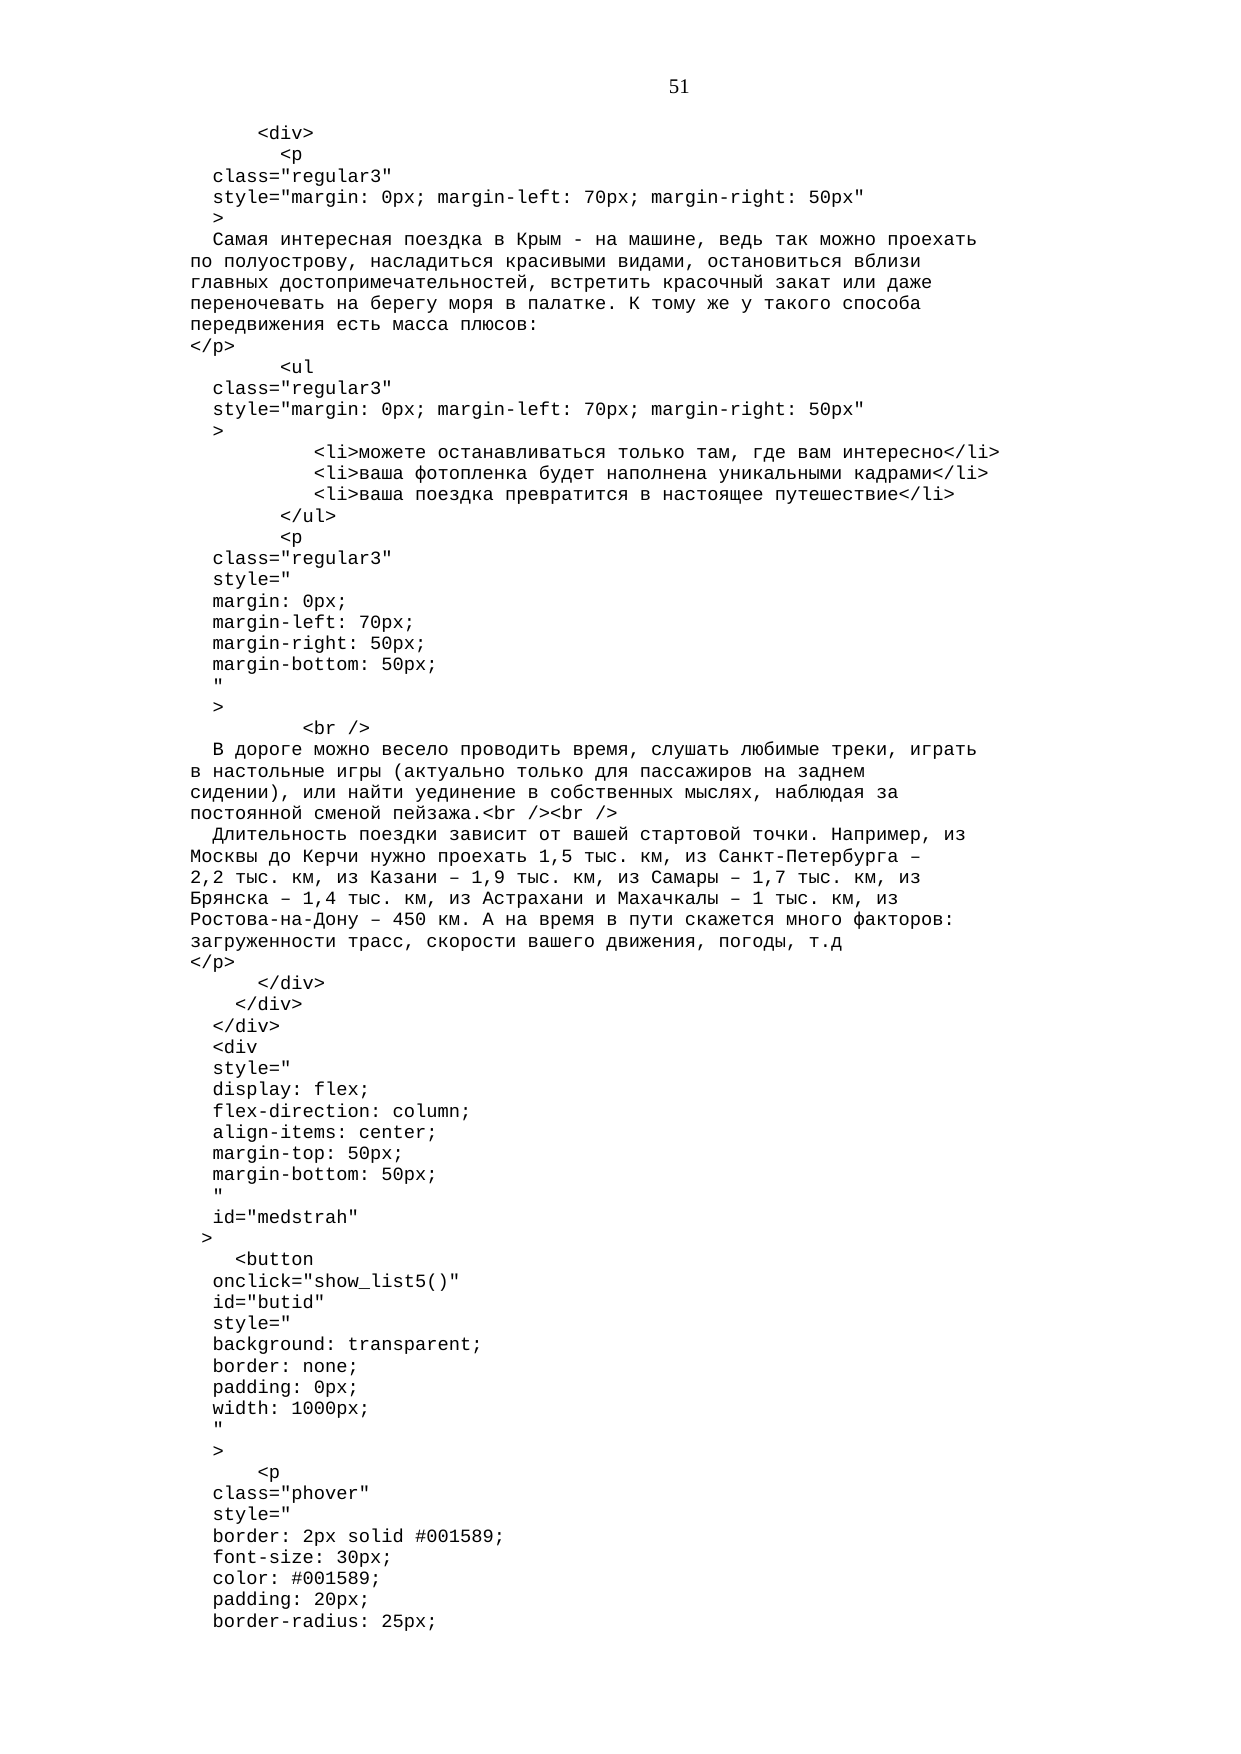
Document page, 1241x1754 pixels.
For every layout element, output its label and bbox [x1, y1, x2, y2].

text [190, 124, 1169, 1633]
